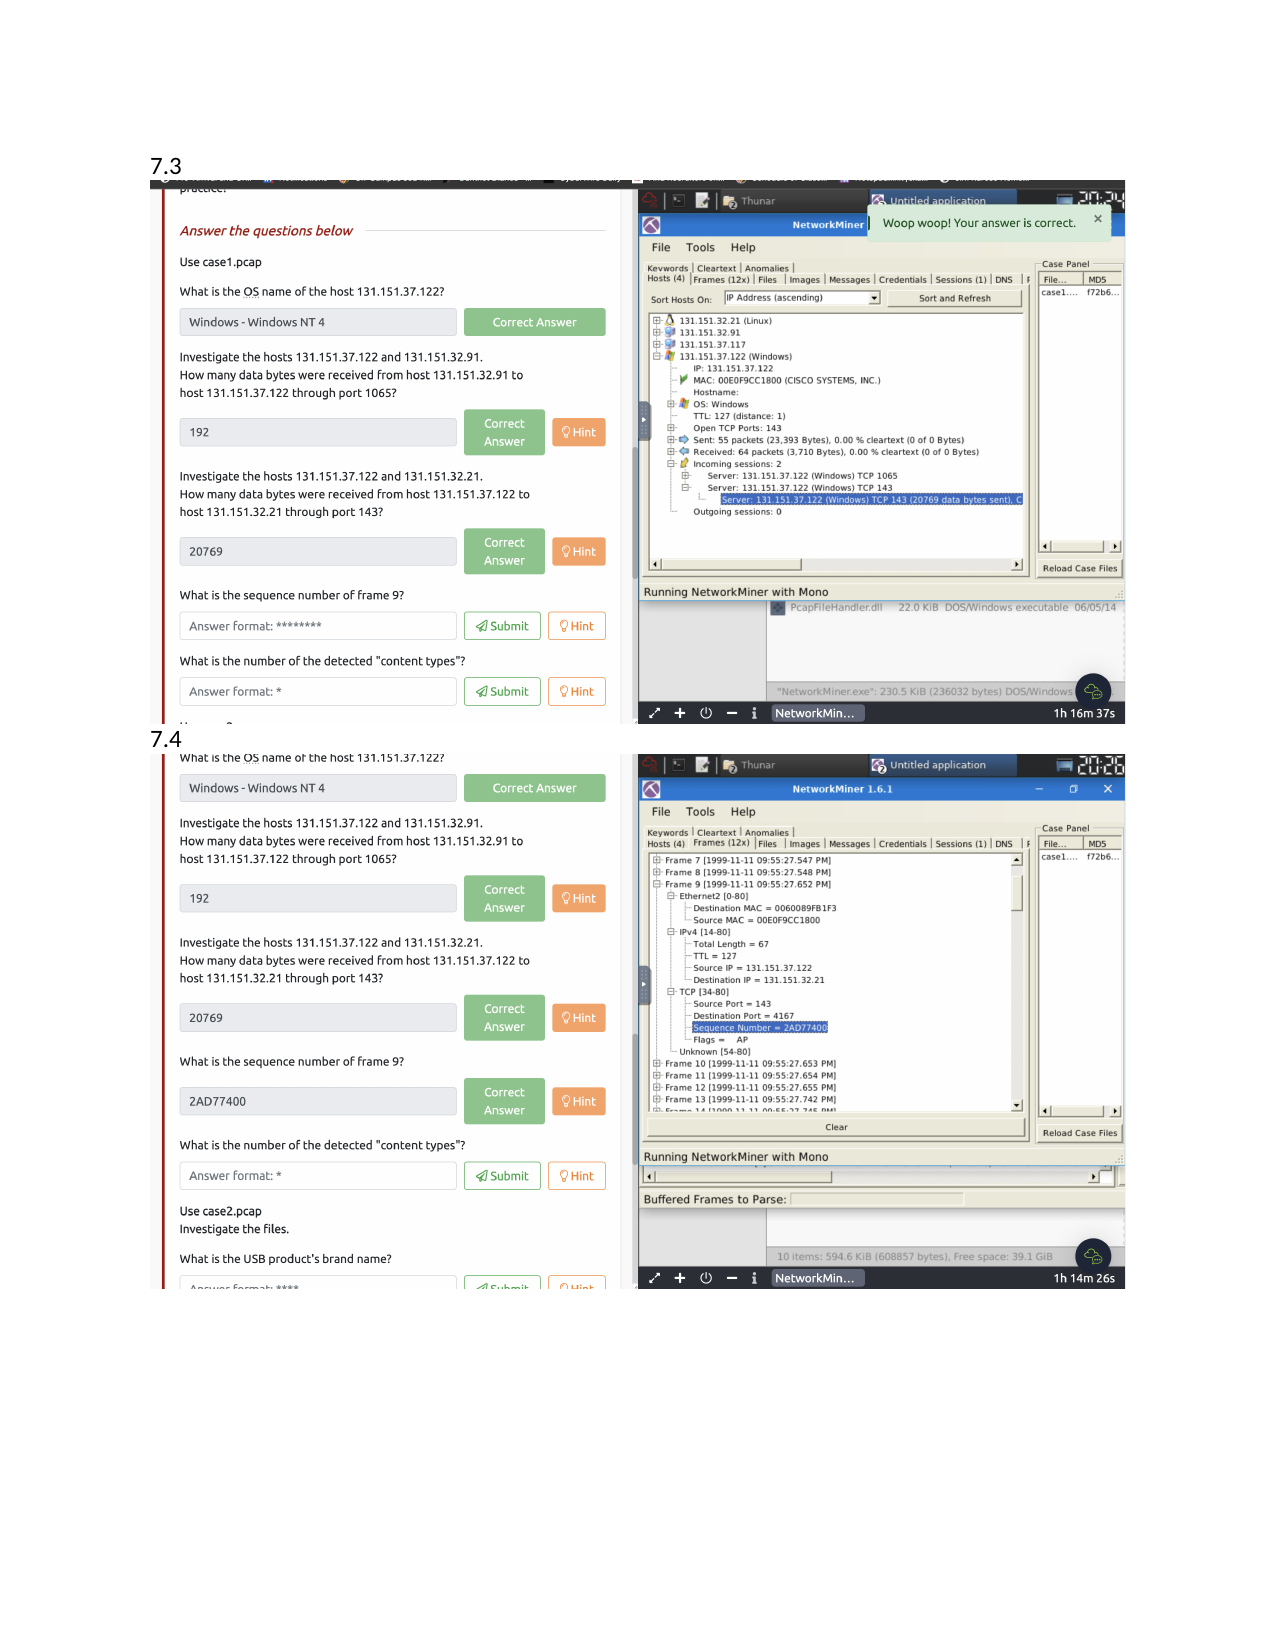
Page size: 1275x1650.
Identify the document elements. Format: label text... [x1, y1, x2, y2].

text 7.4 [150, 724, 1125, 754]
picture [150, 180, 1125, 724]
picture [150, 754, 1125, 1289]
text 7.3 [150, 150, 1125, 180]
